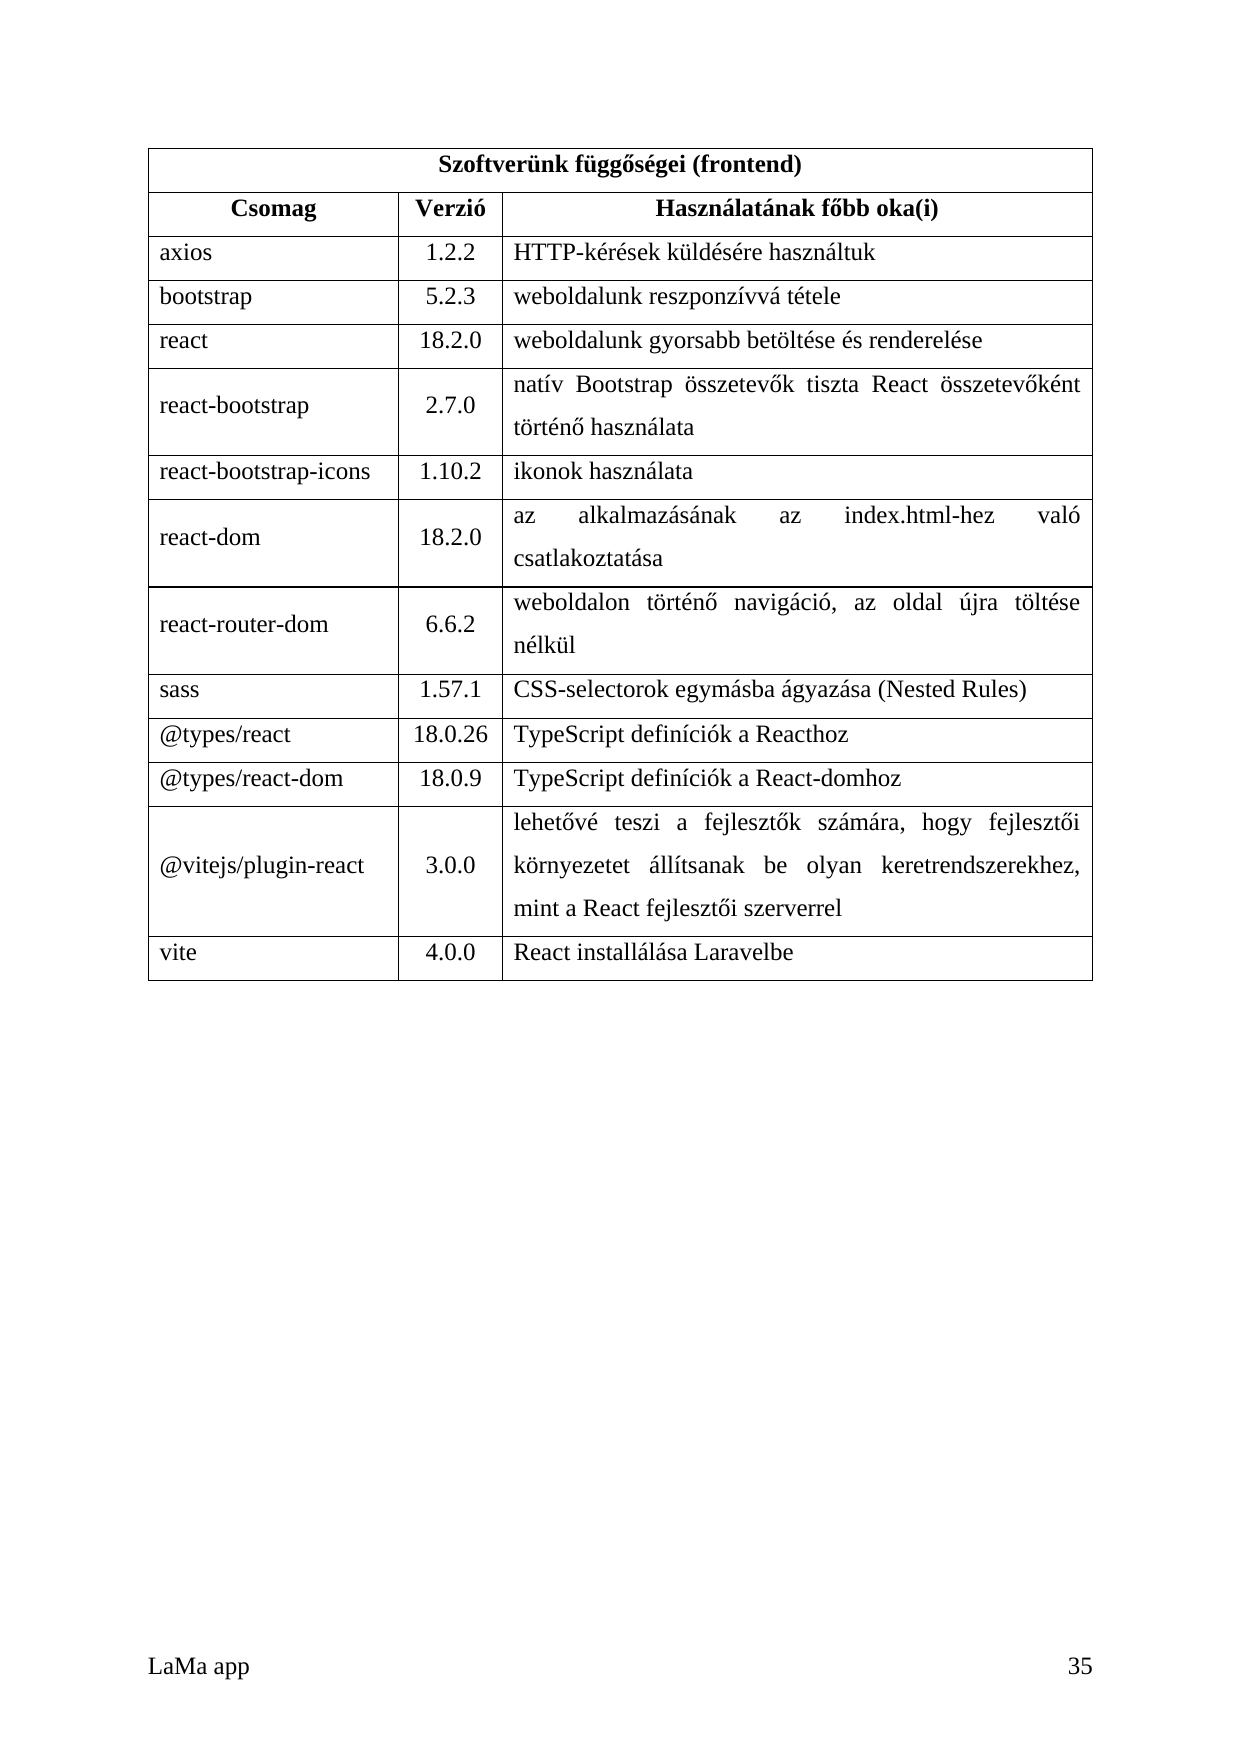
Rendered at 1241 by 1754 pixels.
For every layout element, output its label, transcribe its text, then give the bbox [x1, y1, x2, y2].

table_cell 18.0.26 [399, 719, 502, 762]
table_cell sass [149, 675, 398, 718]
table_cell CSS-selectorok egymásba ágyazása (Nested Rules) [503, 675, 1092, 718]
table_cell react [149, 325, 398, 368]
table_cell @types/react [149, 719, 398, 762]
table_cell lehetővé teszi a fejlesztők számára, hogy fejlesztői környezetet állítsanak be olyan keretrendszerekhez, mint a React fejlesztői szerverrel [503, 807, 1092, 936]
table_cell TypeScript definíciók a React-domhoz [503, 763, 1092, 806]
table_cell Verzió [399, 193, 502, 236]
table_header Szoftverünk függőségei (frontend) [149, 149, 1092, 192]
table_cell @vitejs/plugin-react [149, 807, 398, 936]
table_cell React installálása Laravelbe [503, 937, 1092, 980]
table_cell natív Bootstrap összetevők tiszta React összetevőként történő használata [503, 369, 1092, 455]
table_cell weboldalunk reszponzívvá tétele [503, 281, 1092, 324]
table_cell axios [149, 237, 398, 280]
table_cell az alkalmazásának az index.html-hez való csatlakoztatása [503, 500, 1092, 586]
table_cell TypeScript definíciók a Reacthoz [503, 719, 1092, 762]
table_cell Csomag [149, 193, 398, 236]
table_cell HTTP-kérések küldésére használtuk [503, 237, 1092, 280]
table_cell weboldalon történő navigáció, az oldal újra töltése nélkül [503, 588, 1092, 673]
table_cell 18.2.0 [399, 325, 502, 368]
table_cell bootstrap [149, 281, 398, 324]
table_cell 1.57.1 [399, 675, 502, 718]
table_cell @types/react-dom [149, 763, 398, 806]
table_cell 2.7.0 [399, 369, 502, 455]
table_cell 3.0.0 [399, 807, 502, 936]
table_cell weboldalunk gyorsabb betöltése és renderelése [503, 325, 1092, 368]
table_cell react-bootstrap [149, 369, 398, 455]
table_cell 18.2.0 [399, 500, 502, 586]
table_cell 1.10.2 [399, 456, 502, 499]
table_cell 6.6.2 [399, 588, 502, 673]
table_cell Használatának főbb oka(i) [503, 193, 1092, 236]
table_cell 5.2.3 [399, 281, 502, 324]
table_cell 18.0.9 [399, 763, 502, 806]
table_cell react-bootstrap-icons [149, 456, 398, 499]
table_cell 4.0.0 [399, 937, 502, 980]
table_cell vite [149, 937, 398, 980]
table_cell react-router-dom [149, 588, 398, 673]
table_cell react-dom [149, 500, 398, 586]
table_cell 1.2.2 [399, 237, 502, 280]
table_cell ikonok használata [503, 456, 1092, 499]
